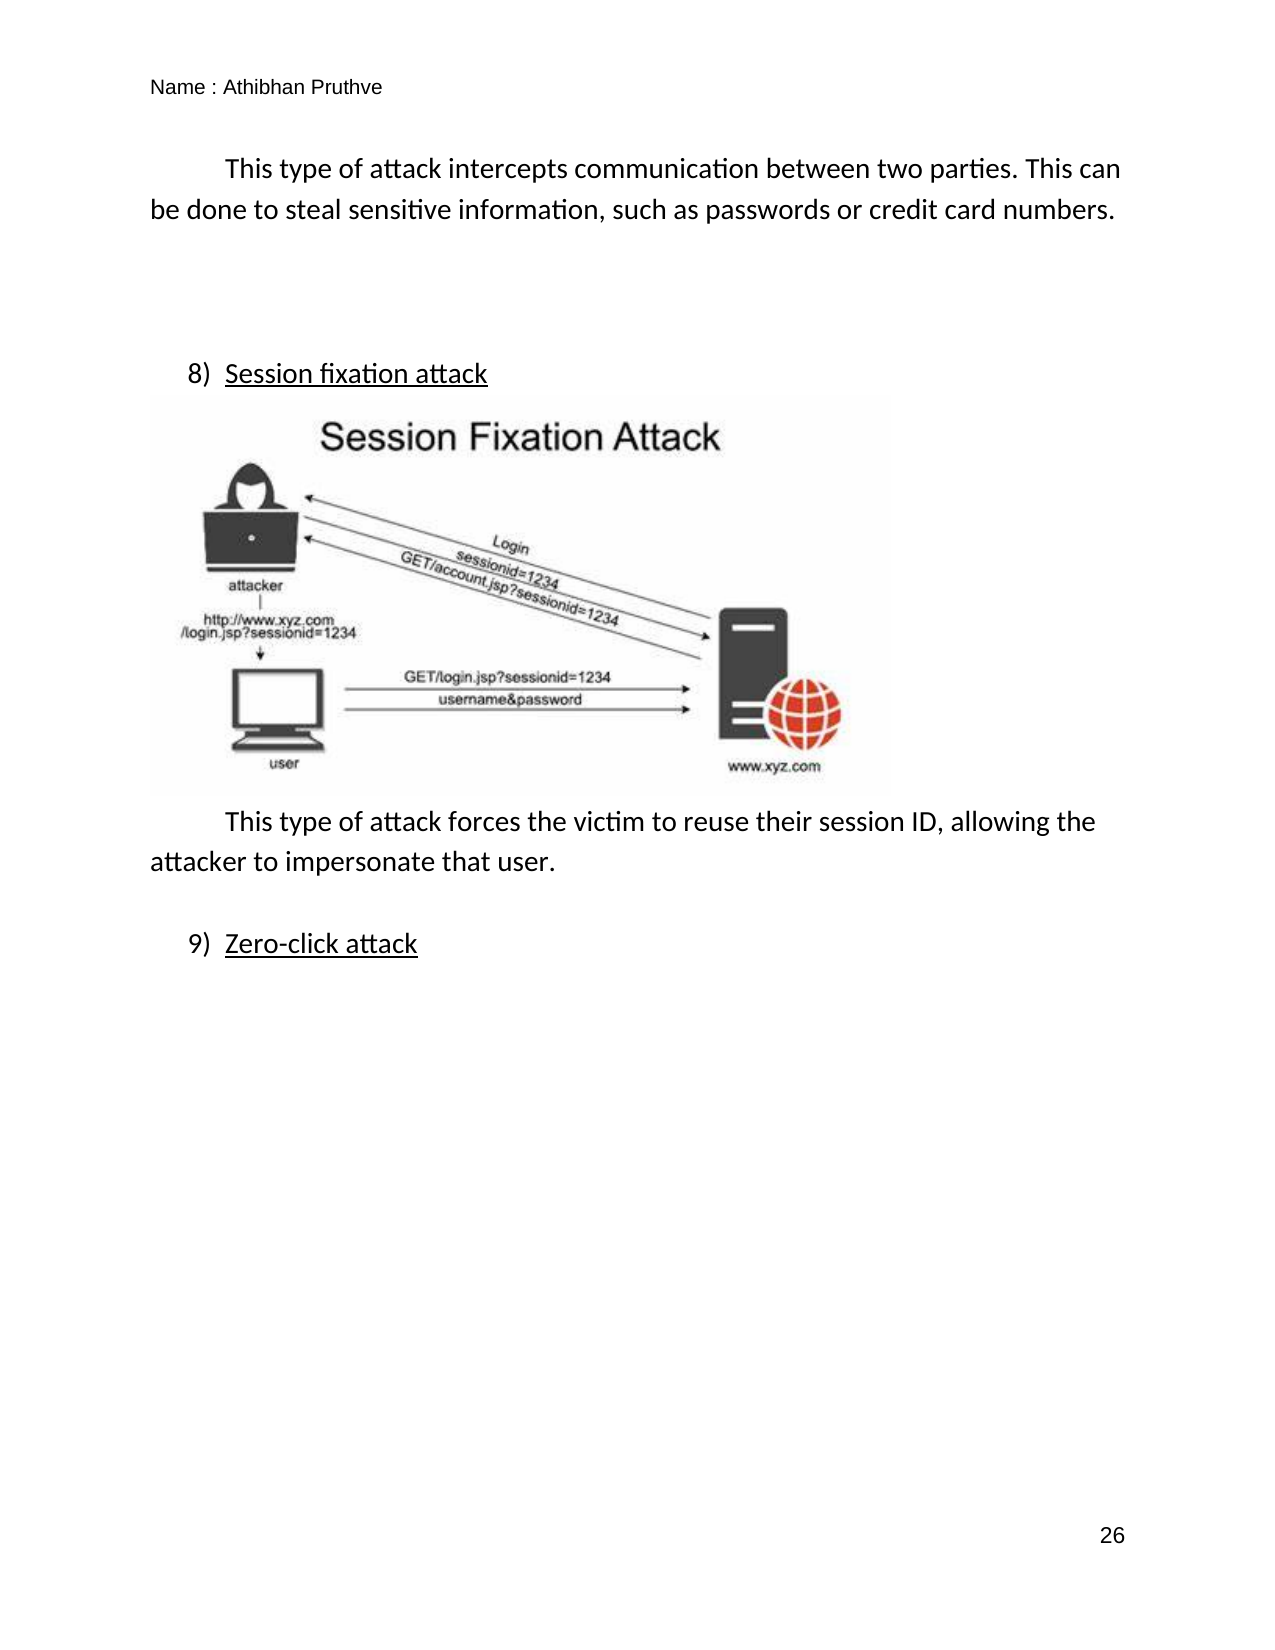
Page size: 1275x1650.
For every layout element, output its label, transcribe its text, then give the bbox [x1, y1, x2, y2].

picture [150, 395, 891, 799]
list Session fixation attack [187, 355, 1125, 390]
list Zero-click attack [187, 925, 1125, 961]
text This type of attack intercepts communication between two parties. This can be done to steal sensitive information, such as passwords or credit card numbers. [150, 150, 1125, 227]
text This type of attack forces the victim to reuse their session ID, allowing the attacker to impersonate that user. [150, 803, 1125, 879]
